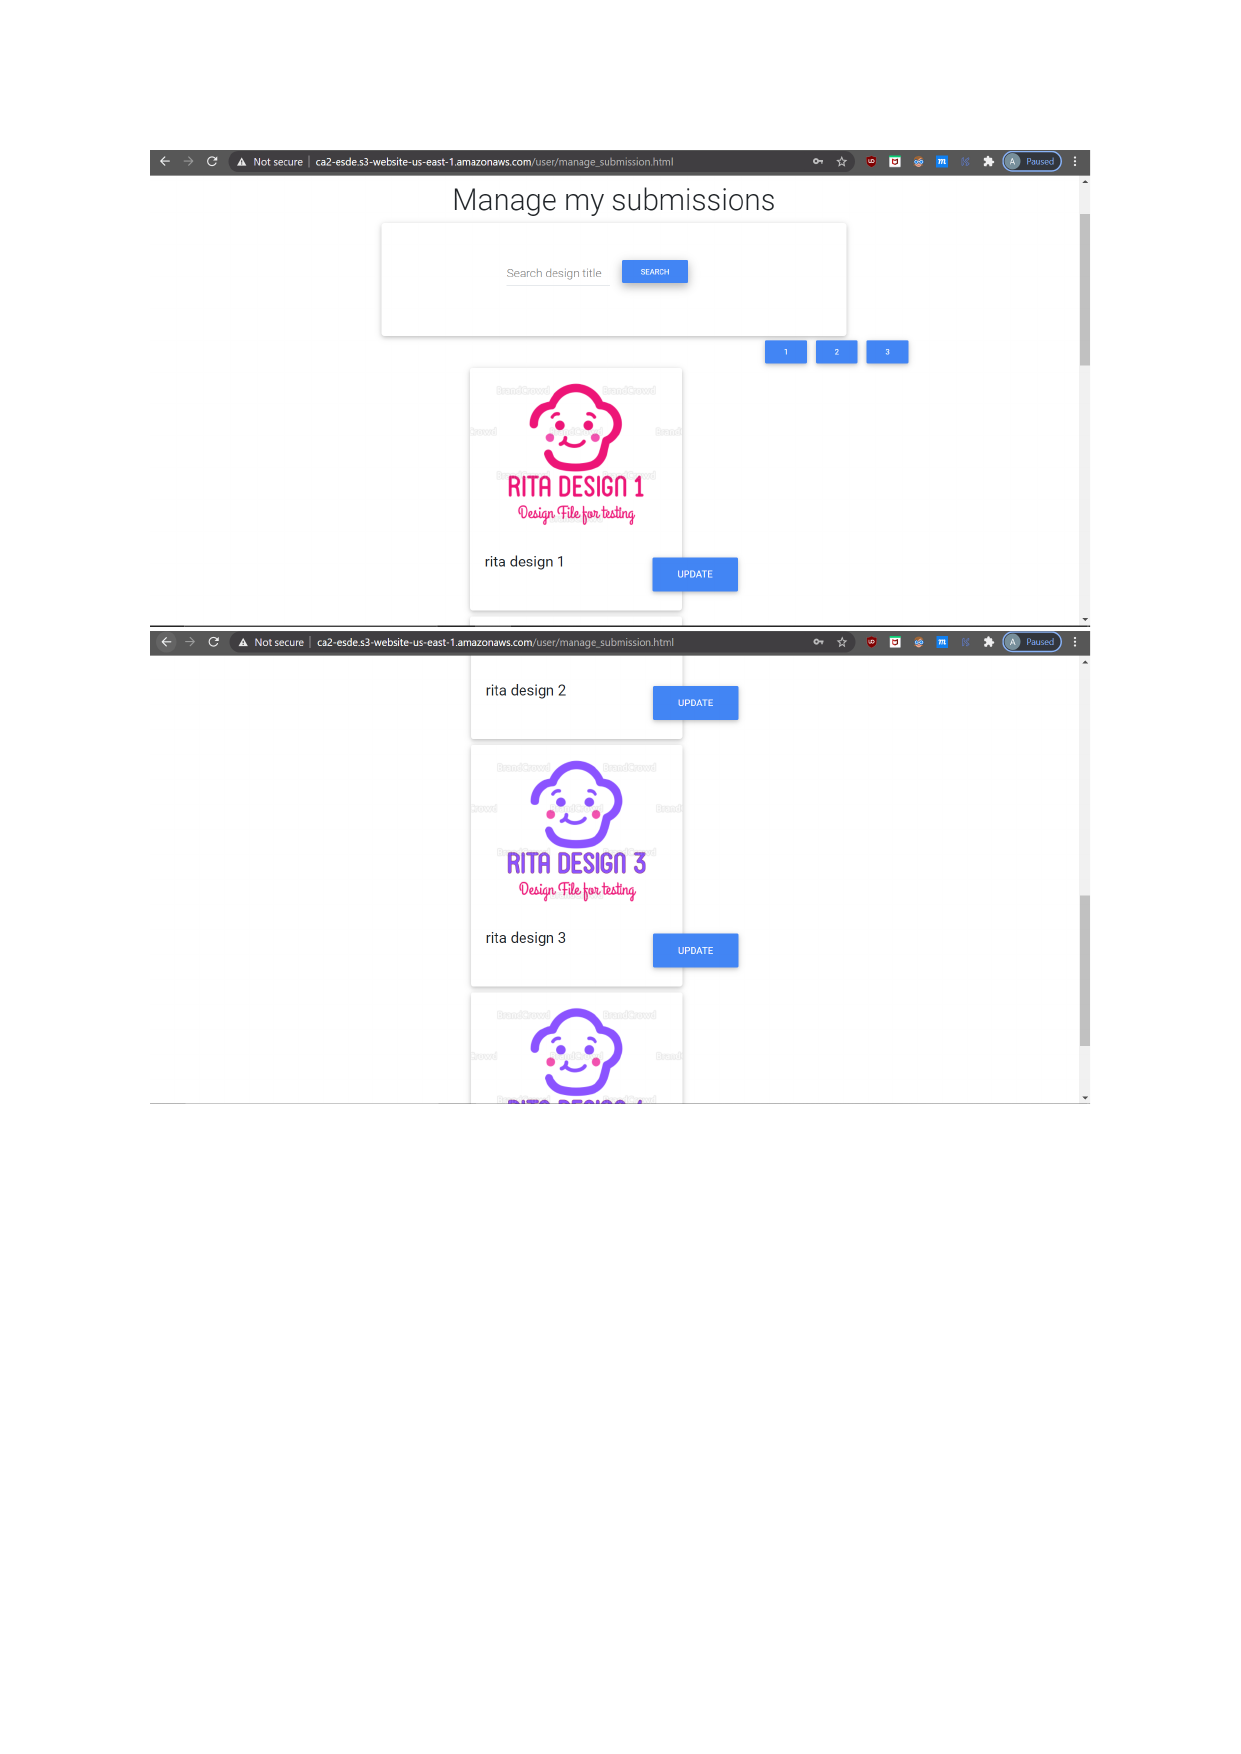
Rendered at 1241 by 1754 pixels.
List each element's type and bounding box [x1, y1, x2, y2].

picture [150, 631, 1091, 1104]
picture [150, 150, 1091, 627]
